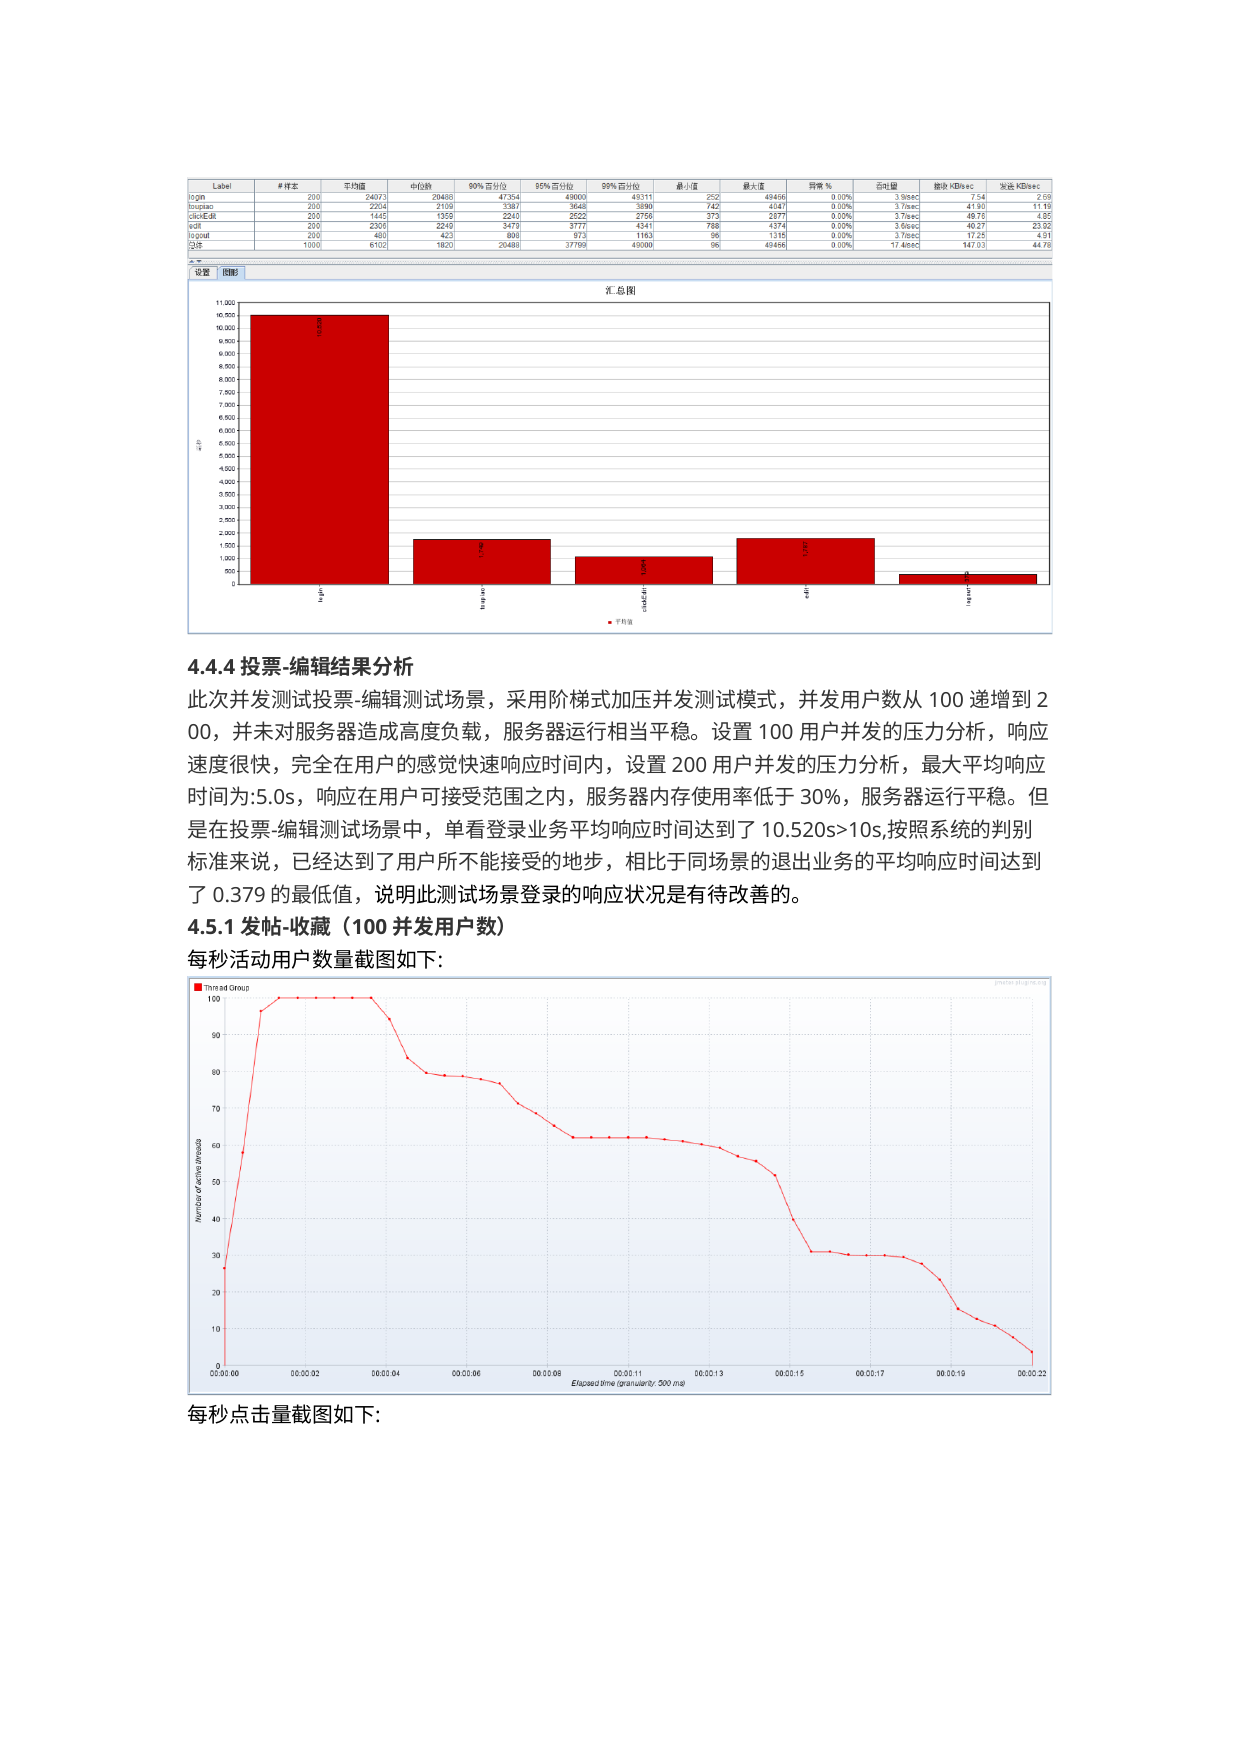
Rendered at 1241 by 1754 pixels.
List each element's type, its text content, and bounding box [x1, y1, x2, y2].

text 4.5.1 发帖-收藏（100 并发用户数） [187, 909, 1053, 942]
text 4.4.4 投票-编辑结果分析 [187, 649, 1053, 682]
text 00，并未对服务器造成高度负载，服务器运行相当平稳。设置 100 用户并发的压力分析，响应速度很快，完全在用户的感觉快速响应时间内，设置 200 用户并发的压力分析，最大平均响应时间为:5.0s，响应在用户可接受范围之内，服务器内存使用率低于 30%，服务器运行平稳。但是在投票-编辑测试场景中，单看登录业务平均响应时间达到了10.520s>10s,按照系统的判别标准来说，已经达到了用户所不能接受的地步，相比于同场景的退出业务的平均响应时间达到了0.379的最低值，说明此测试场景登录的响应状况是有待改善的。 [187, 714, 1053, 909]
picture [187, 177, 1053, 635]
picture [187, 976, 1052, 1396]
text 此次并发测试投票-编辑测试场景，采用阶梯式加压并发测试模式，并发用户数从 100 递增到 2 [187, 682, 1053, 714]
text 每秒活动用户数量截图如下: [187, 942, 1053, 974]
text 每秒点击量截图如下: [187, 1397, 1053, 1429]
